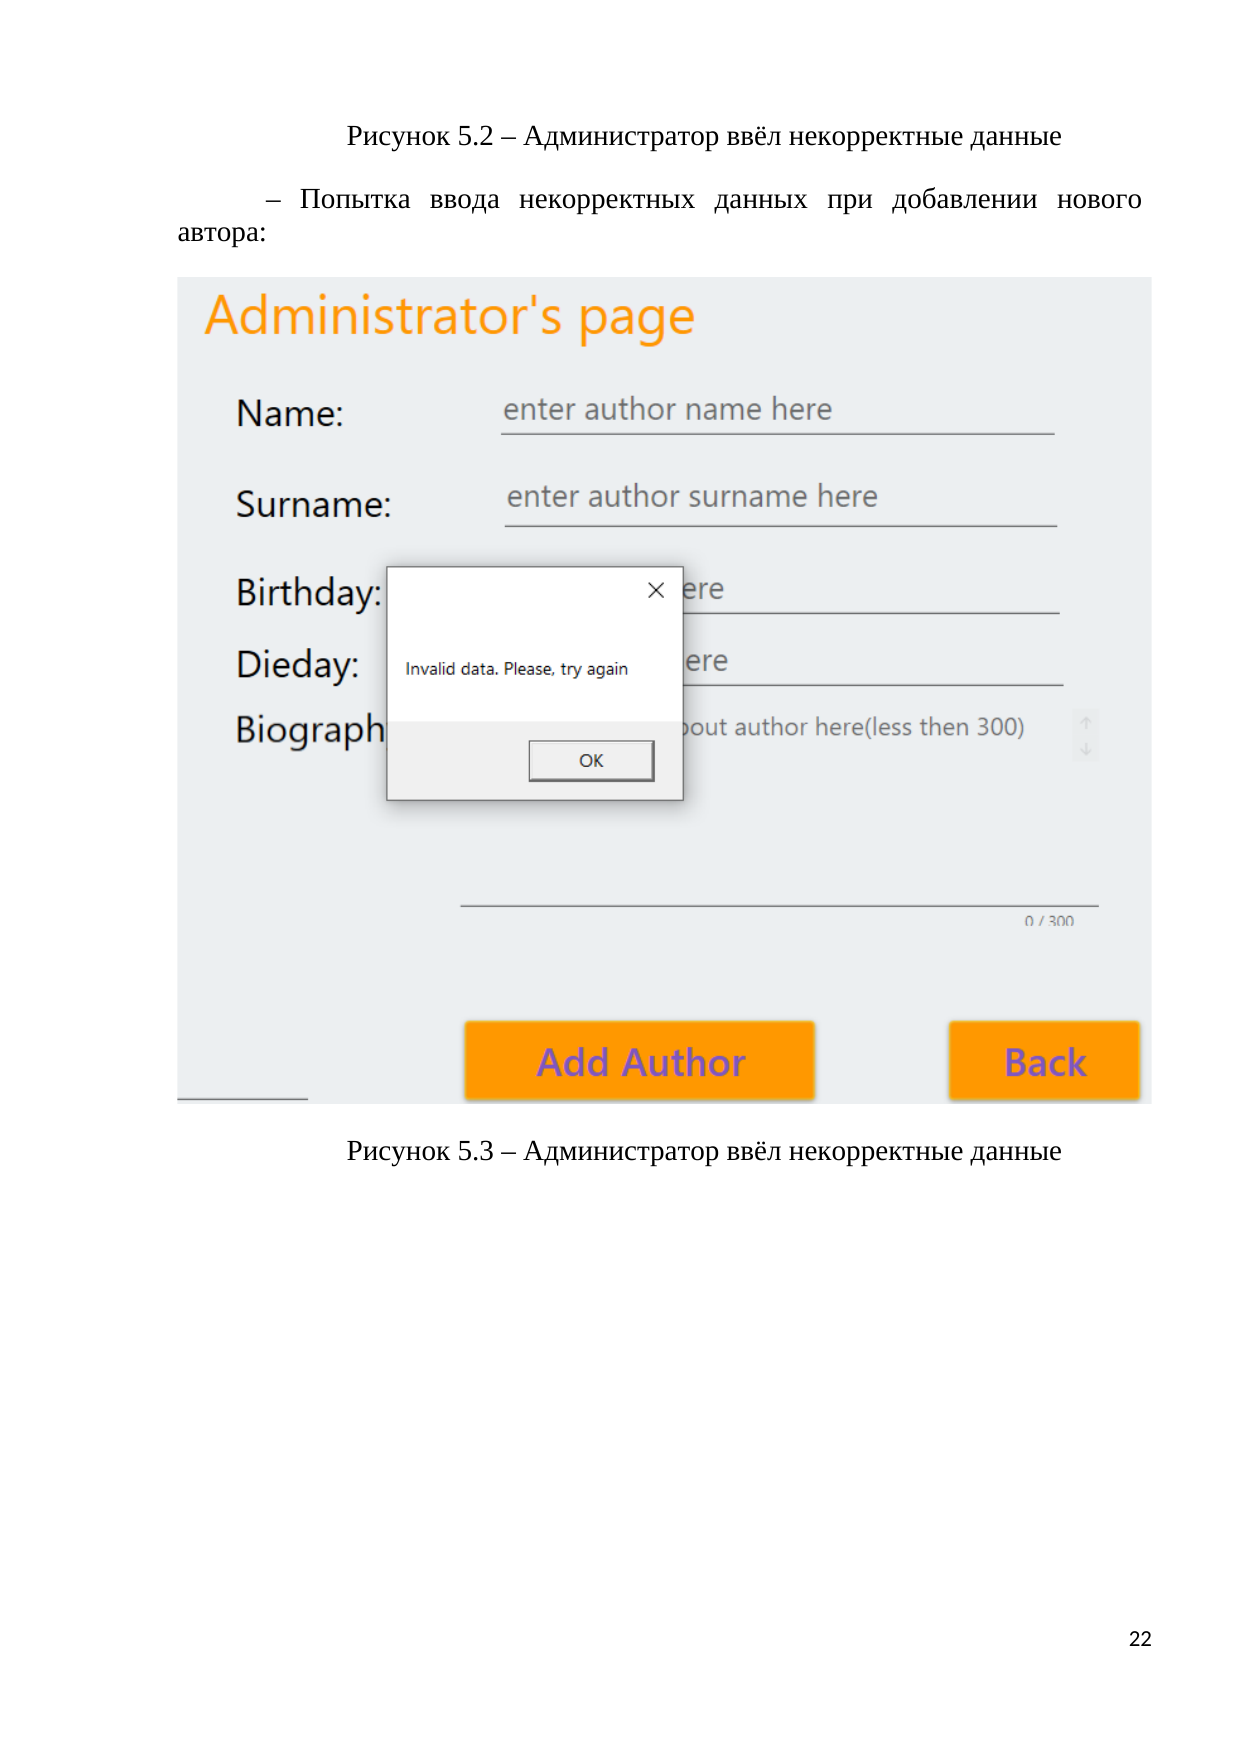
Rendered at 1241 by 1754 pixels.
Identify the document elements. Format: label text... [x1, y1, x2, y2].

text Рисунок 5.2 – Администратор ввёл некорректные данные [177, 118, 1143, 152]
picture [177, 277, 1152, 1104]
text – Попытка ввода некорректных данных при добавлении нового автора: [177, 181, 1143, 248]
text Рисунок 5.3 – Администратор ввёл некорректные данные [177, 1133, 1143, 1167]
